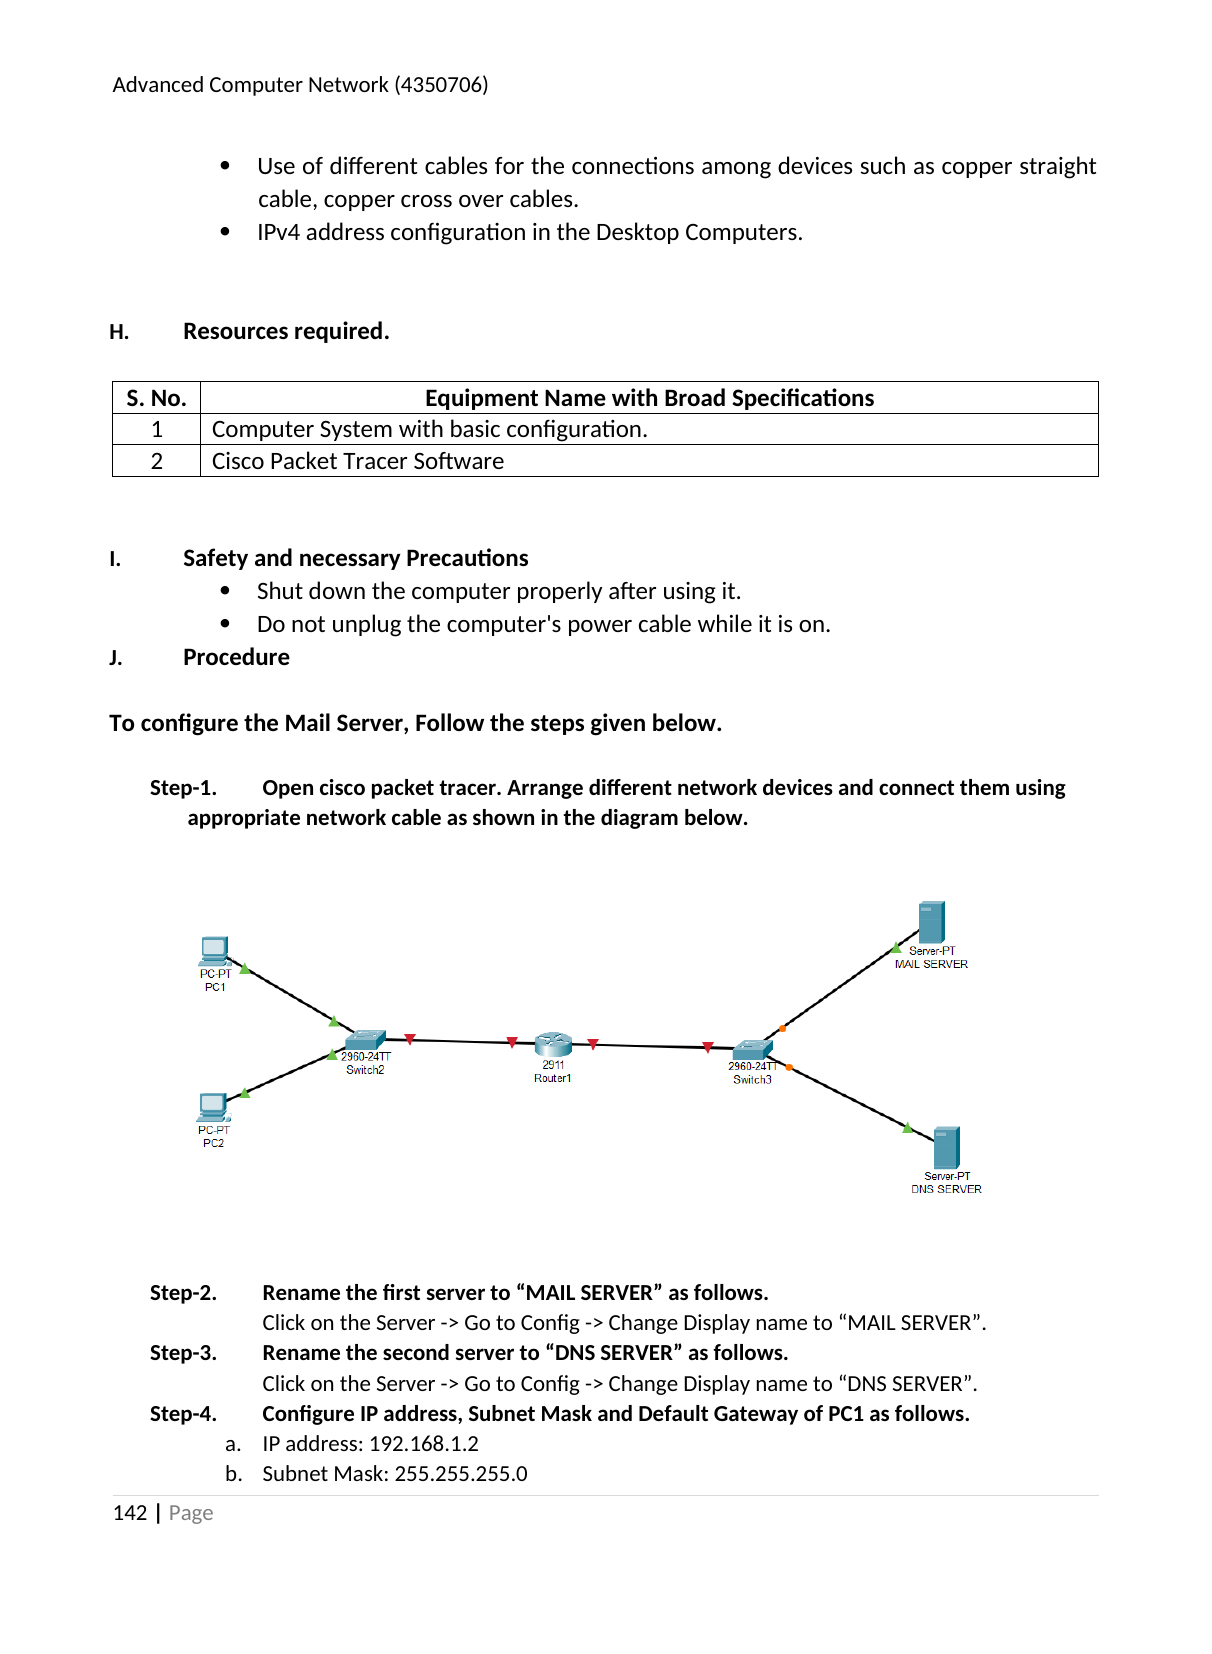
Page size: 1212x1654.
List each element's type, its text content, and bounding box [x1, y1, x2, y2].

list IPv4 address configuration in the Desktop Computers. [221, 216, 1099, 246]
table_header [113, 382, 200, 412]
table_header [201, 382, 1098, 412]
list Rename the first server to “MAIL SERVER” as follows. [150, 1278, 1099, 1306]
list IP address: 192.168.1.2 [225, 1429, 1099, 1457]
list Rename the second server to “DNS SERVER” as follows. [150, 1338, 1099, 1367]
list Click on the Server -> Go to Config -> Change Display name to “MAIL SERVER”. [225, 1308, 1099, 1336]
list Do not unplug the computer's power cable while it is on. [221, 608, 1099, 639]
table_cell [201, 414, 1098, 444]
picture [112, 850, 1028, 1213]
list Safety and necessary Precautions [109, 542, 1099, 573]
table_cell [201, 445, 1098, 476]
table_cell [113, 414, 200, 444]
list Open cisco packet tracer. Arrange different network devices and connect them using appropriate network cable as shown in the diagram below. [150, 773, 1099, 831]
text To configure the Mail Server, Follow the steps given below. [109, 707, 1099, 737]
list Subnet Mask: 255.255.255.0 [225, 1459, 1099, 1487]
list Use of different cables for the connections among devices such as copper straight cable, copper cross over cables. [221, 150, 1099, 213]
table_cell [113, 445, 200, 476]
list Resources required. [109, 315, 1099, 346]
list Click on the Server -> Go to Config -> Change Display name to “DNS SERVER”. [225, 1369, 1099, 1397]
list Procedure [109, 641, 1099, 672]
list Configure IP address, Subnet Mask and Default Gateway of PC1 as follows. [150, 1399, 1099, 1427]
list Shut down the computer properly after using it. [221, 575, 1099, 606]
